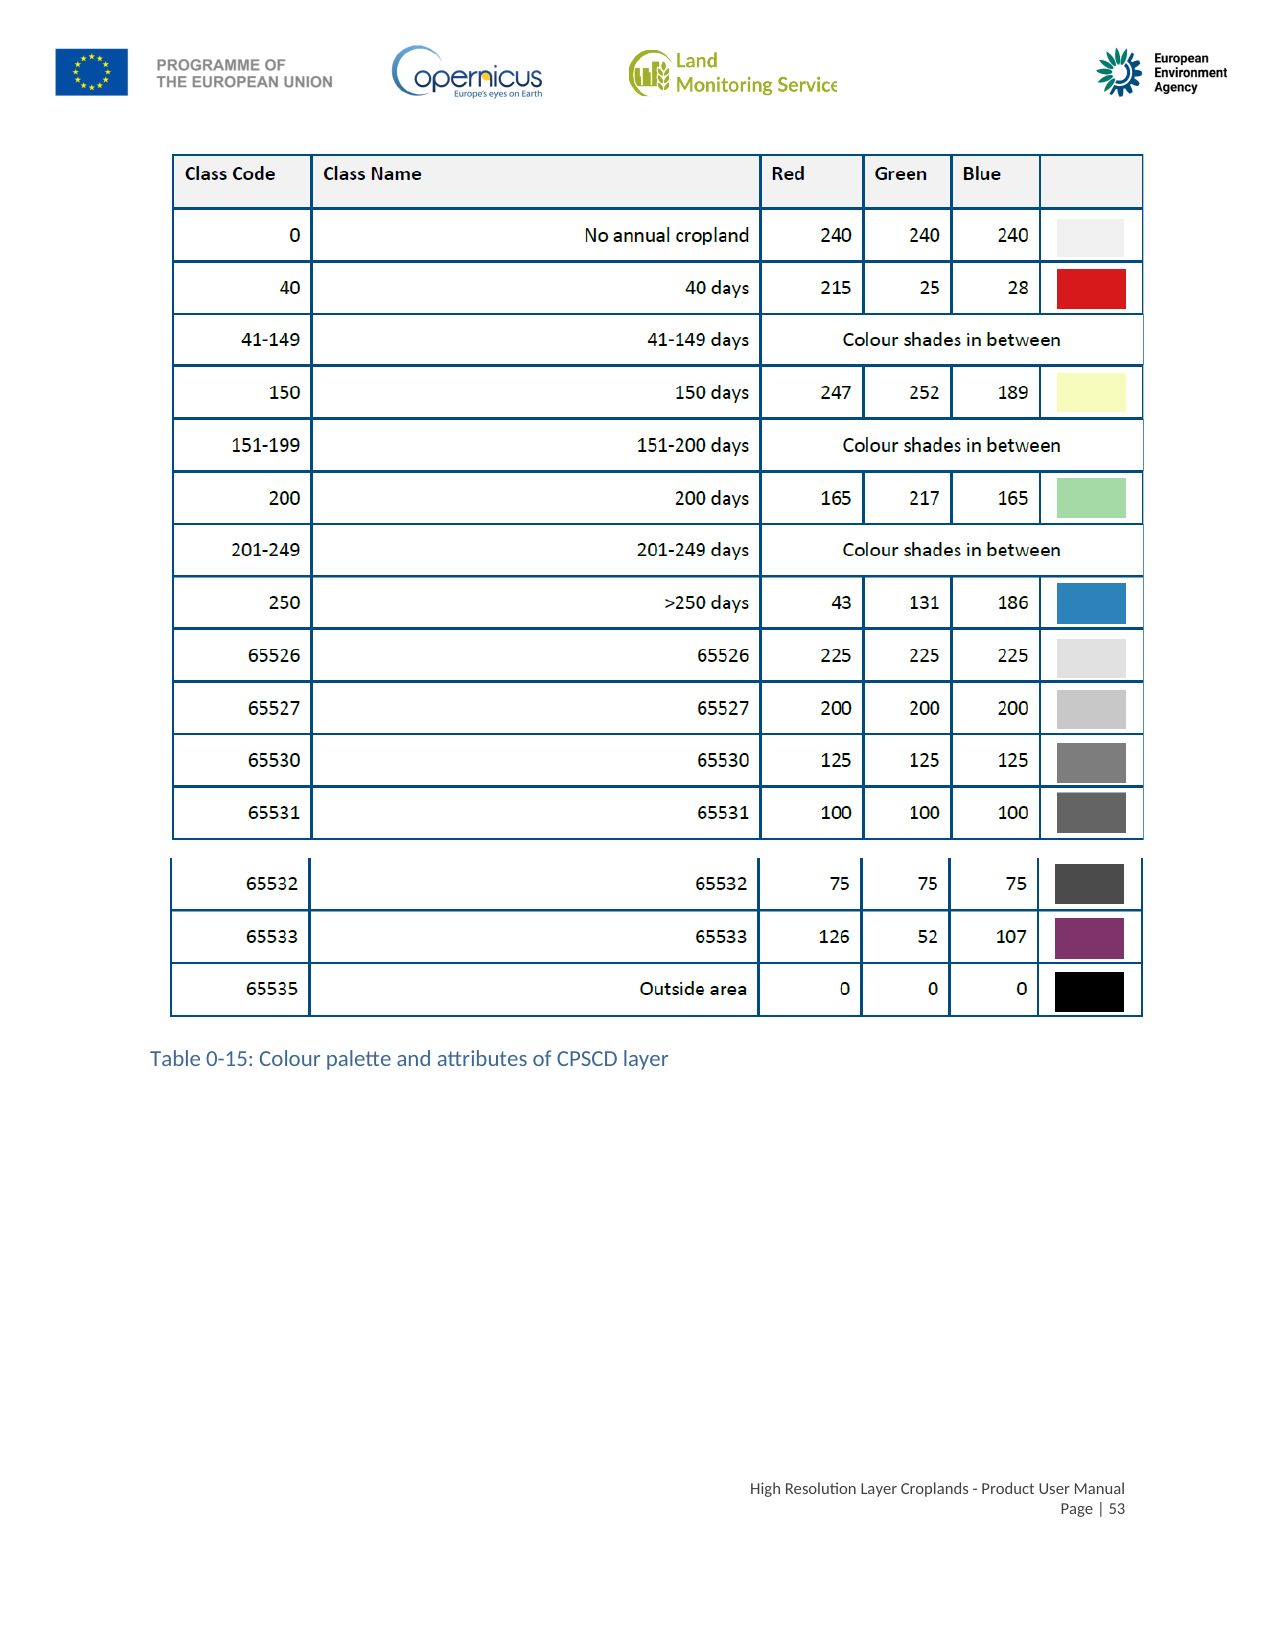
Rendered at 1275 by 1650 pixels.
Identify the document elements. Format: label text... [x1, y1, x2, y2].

picture [168, 858, 1144, 1020]
picture [628, 50, 837, 97]
picture [1094, 46, 1228, 97]
picture [29, 21, 351, 124]
picture [371, 15, 560, 130]
picture [168, 150, 1144, 840]
text Table 0-15: Colour palette and attributes of CPSCD layer [150, 1044, 1125, 1072]
